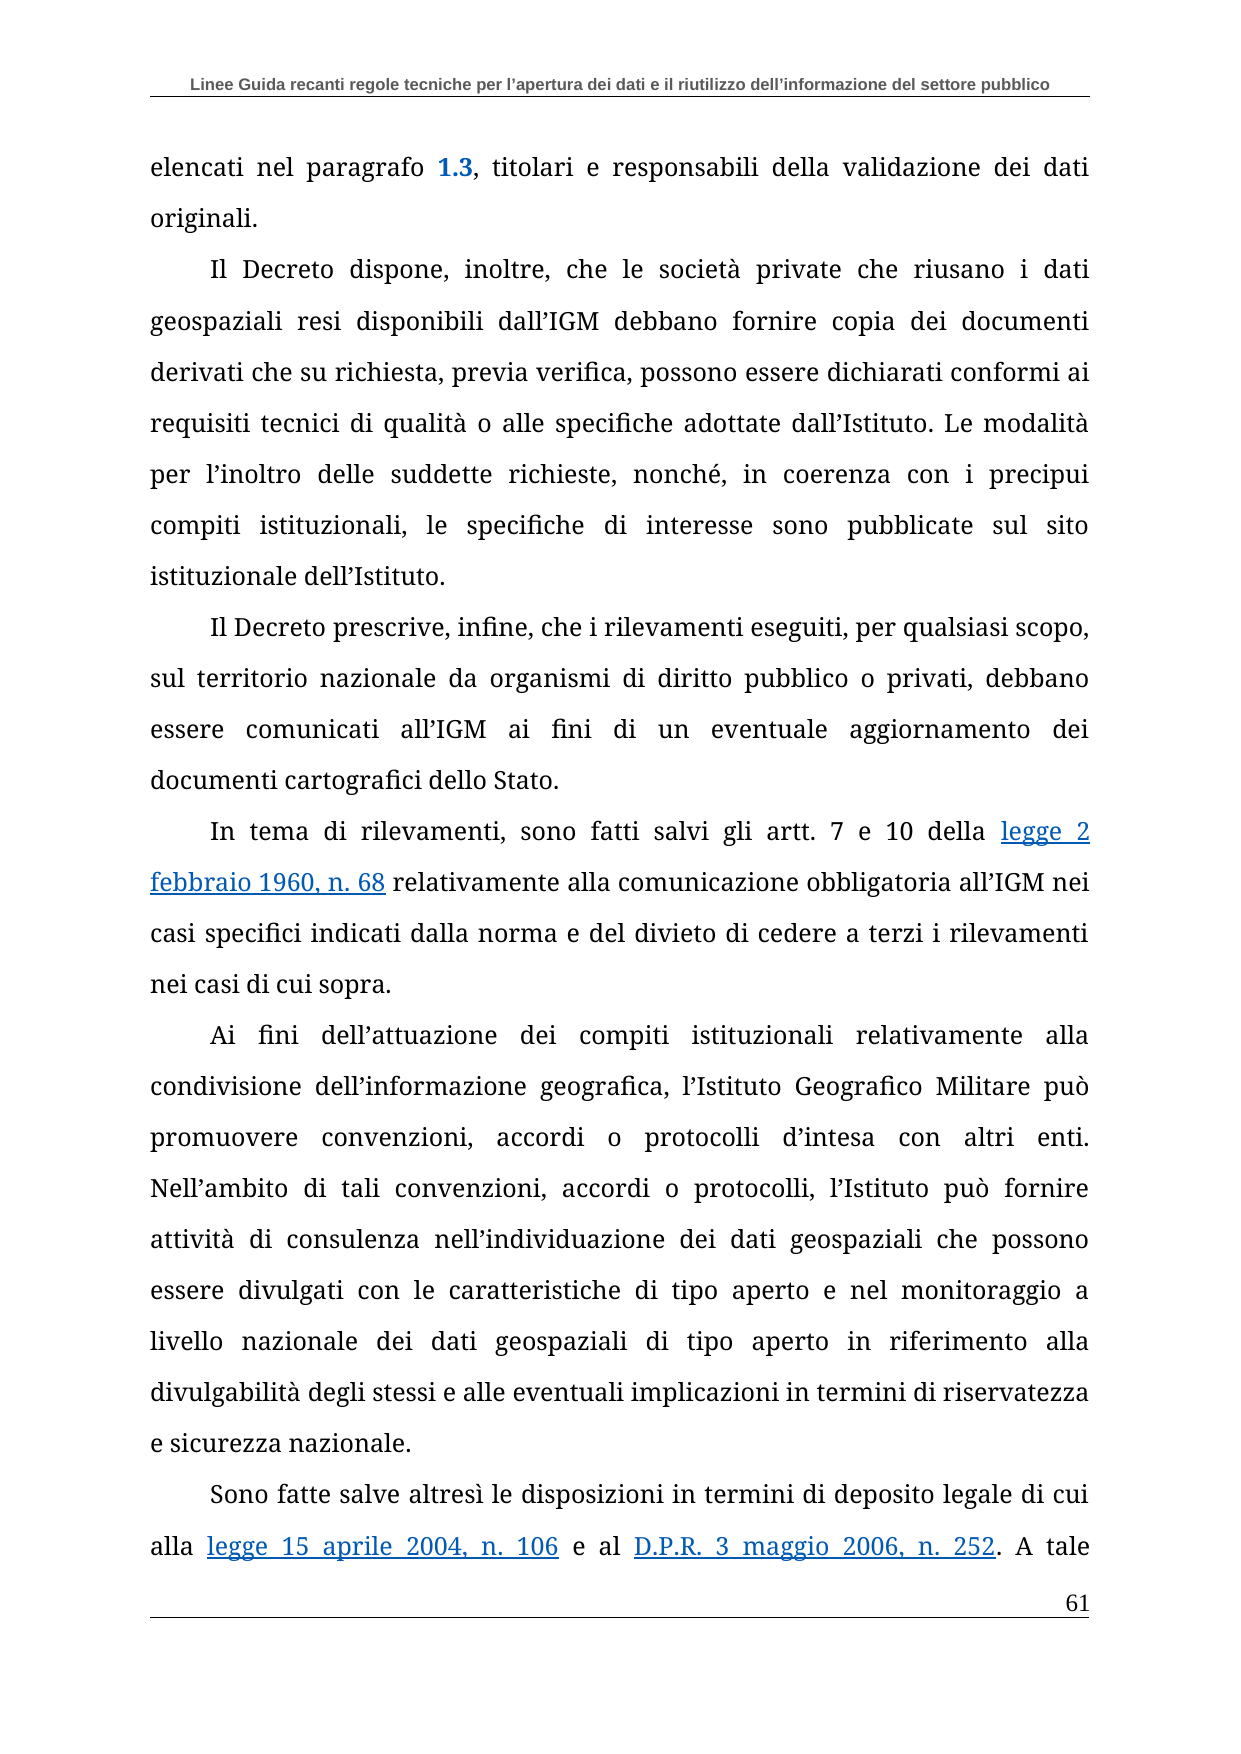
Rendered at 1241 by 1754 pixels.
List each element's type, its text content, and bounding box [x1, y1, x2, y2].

text Ai fini dell’attuazione dei compiti istituzionali relativamente alla condivisione dell’informazione geografica, l’Istituto Geografico Militare può promuovere convenzioni, accordi o protocolli d’intesa con altri enti. Nell’ambito di tali convenzioni, accordi o protocolli, l’Istituto può fornire attività di consulenza nell’individuazione dei dati geospaziali che possono essere divulgati con le caratteristiche di tipo aperto e nel monitoraggio a livello nazionale dei dati geospaziali di tipo aperto in riferimento alla divulgabilità degli stessi e alle eventuali implicazioni in termini di riservatezza e sicurezza nazionale. [150, 1018, 1090, 1460]
text In tema di rilevamenti, sono fatti salvi gli artt. 7 e 10 della legge 2 febbraio 1960, n. 68 relativamente alla comunicazione obbligatoria all’IGM nei casi specifici indicati dalla norma e del divieto di cedere a terzi i rilevamenti nei casi di cui sopra. [150, 813, 1090, 1001]
text Il Decreto dispone, inoltre, che le società private che riusano i dati geospaziali resi disponibili dall’IGM debbano fornire copia dei documenti derivati che su richiesta, previa verifica, possono essere dichiarati conformi ai requisiti tecnici di qualità o alle specifiche adottate dall’Istituto. Le modalità per l’inoltro delle suddette richieste, nonché, in coerenza con i precipui compiti istituzionali, le specifiche di interesse sono pubblicate sul sito istituzionale dell’Istituto. [150, 252, 1090, 592]
text Il Decreto prescrive, infine, che i rilevamenti eseguiti, per qualsiasi scopo, sul territorio nazionale da organismi di diritto pubblico o privati, debbano essere comunicati all’IGM ai fini di un eventuale aggiornamento dei documenti cartografici dello Stato. [150, 609, 1090, 797]
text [150, 150, 1090, 235]
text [150, 1477, 1090, 1562]
